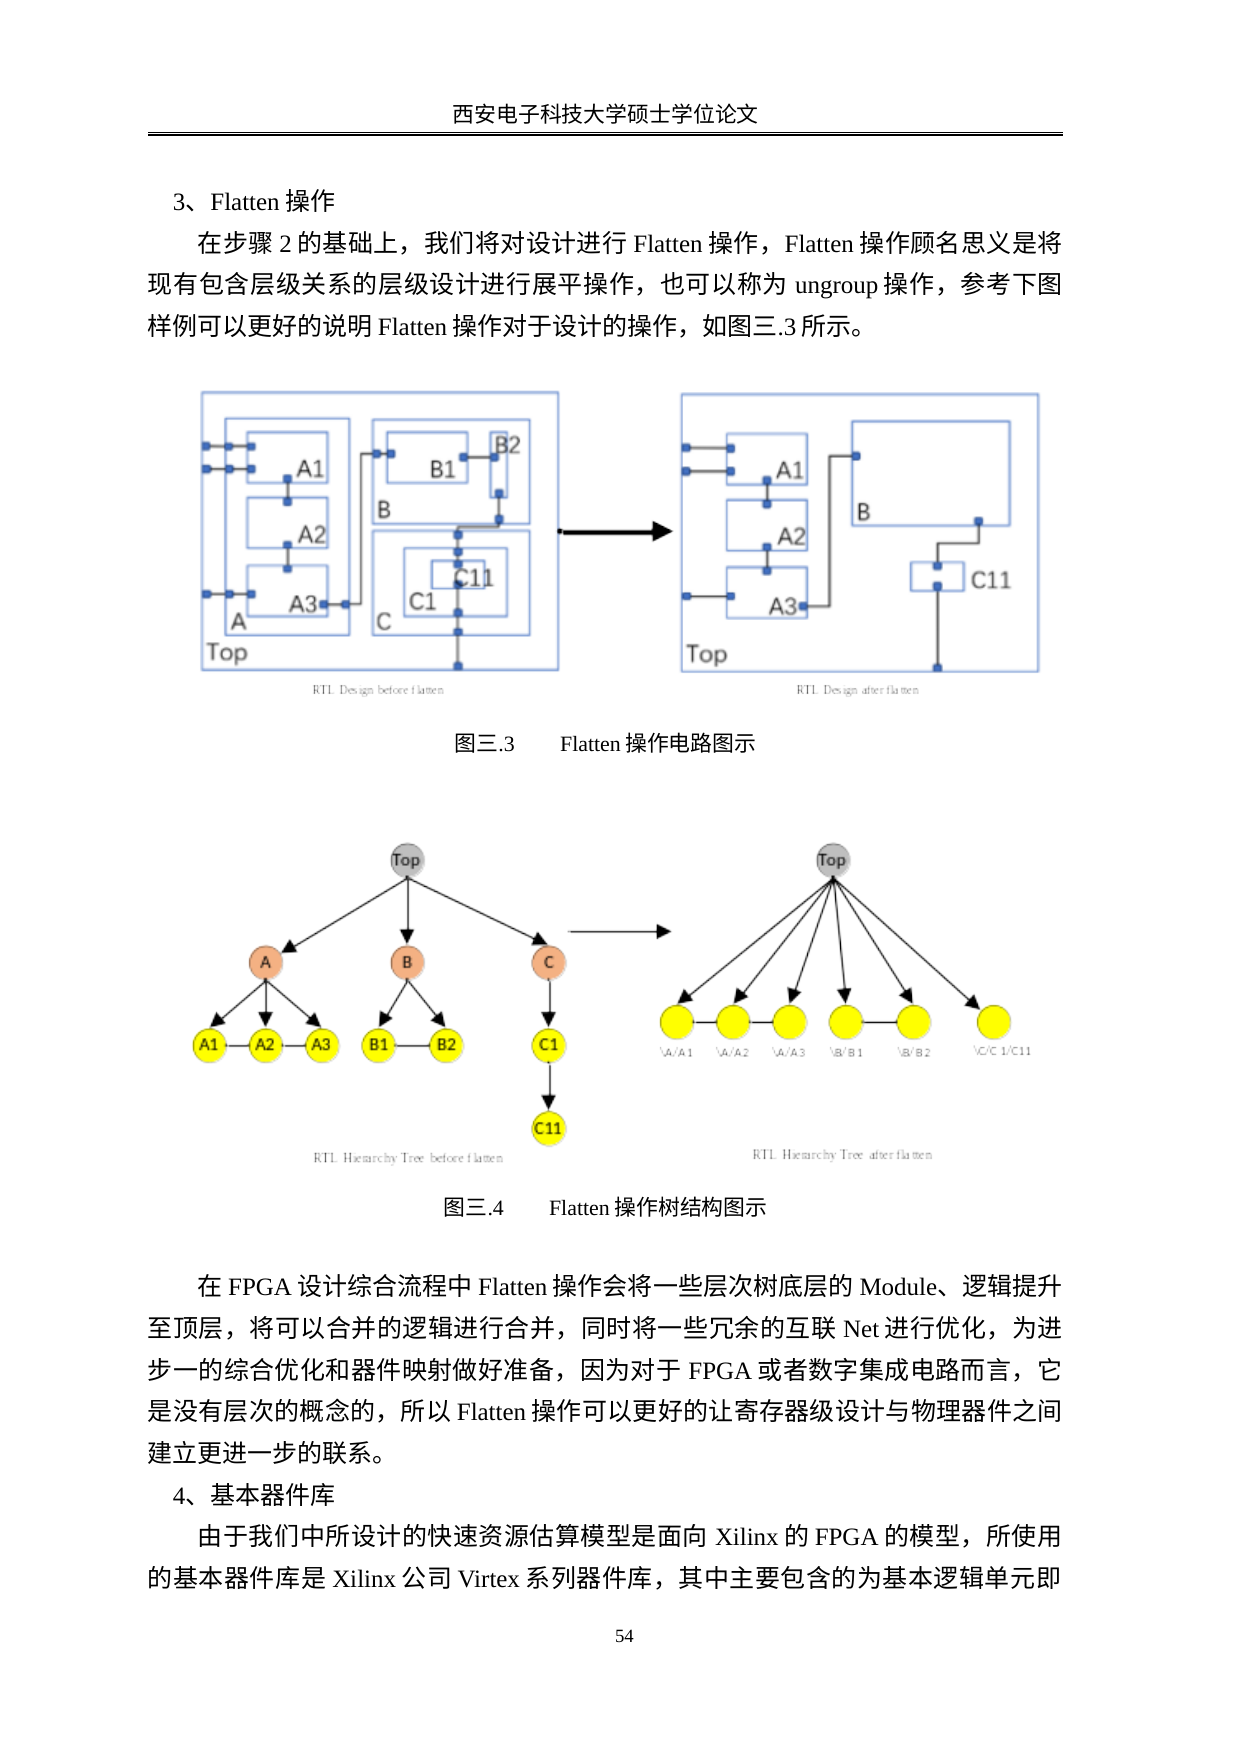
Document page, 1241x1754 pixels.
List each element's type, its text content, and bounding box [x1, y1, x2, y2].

text 在步骤2的基础上，我们将对设计进行Flatten操作，Flatten操作顾名思义是将现有包含层级关系的层级设计进行展平操作，也可以称为ungroup操作，参考下图样例可以更好的说明Flatten操作对于设计的操作，如图3.8所示。 [148, 219, 1063, 344]
text Flatten操作树结构图示 [148, 1190, 1063, 1222]
text Flatten操作电路图示 [148, 726, 1063, 757]
text 在FPGA设计综合流程中Flatten操作会将一些层次树底层的Module、逻辑提升至顶层，将可以合并的逻辑进行合并，同时将一些冗余的互联Net进行优化，为进步一的综合优化和器件映射做好准备，因为对于FPGA或者数字集成电路而言，它是没有层次的概念的，所以Flatten操作可以更好的让寄存器级设计与物理器件之间建立更进一步的联系。 [148, 1262, 1063, 1471]
text 4、基本器件库 [148, 1471, 1063, 1512]
text 3、Flatten操作 [148, 177, 1063, 219]
